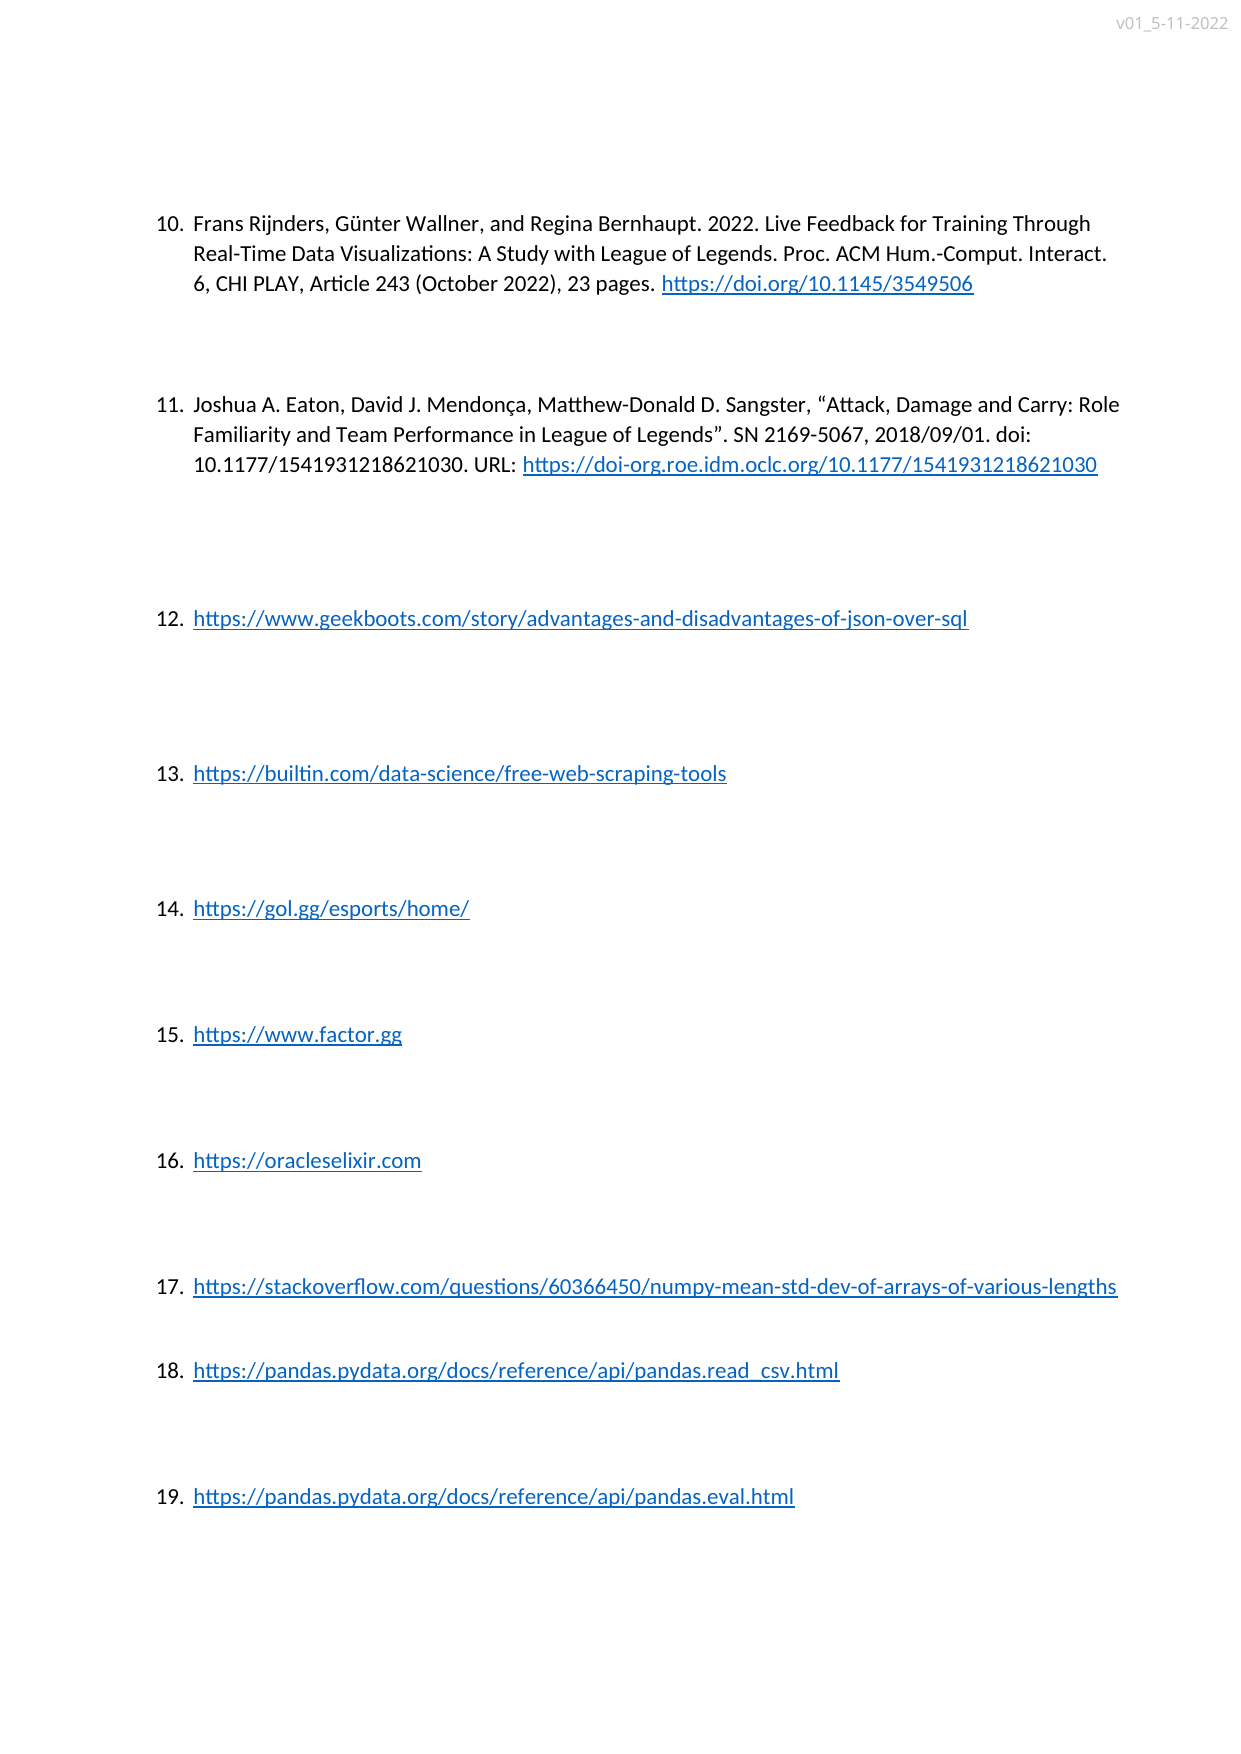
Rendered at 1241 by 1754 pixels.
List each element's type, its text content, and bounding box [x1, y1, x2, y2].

list https://stackoverflow.com/questions/60366450/numpy-mean-std-dev-of-arrays-of-various-lengths [156, 1272, 1122, 1300]
list Frans Rijnders, Günter Wallner, and Regina Bernhaupt. 2022. Live Feedback for Training Through Real-Time Data Visualizations: A Study with League of Legends. Proc. ACM Hum.-Comput. Interact. 6, CHI PLAY, Article 243 (October 2022), 23 pages. https://doi.org/10.1145/3549506 [156, 209, 1122, 297]
list Joshua A. Eaton, David J. Mendonça, Matthew-Donald D. Sangster, “Attack, Damage and Carry: Role Familiarity and Team Performance in League of Legends”. SN 2169-5067, 2018/09/01. doi: 10.1177/1541931218621030. URL: https://doi-org.roe.idm.oclc.org/10.1177/1541931218621030 [156, 390, 1122, 478]
list https://gol.gg/esports/home/ [156, 894, 1122, 922]
list https://www.geekboots.com/story/advantages-and-disadvantages-of-json-over-sql [156, 604, 1122, 633]
list https://pandas.pydata.org/docs/reference/api/pandas.eval.html [156, 1482, 1122, 1510]
list https://builtin.com/data-science/free-web-scraping-tools [156, 759, 1122, 787]
list https://oracleselixir.com [156, 1146, 1122, 1174]
list https://pandas.pydata.org/docs/reference/api/pandas.read_csv.html [156, 1356, 1122, 1384]
list https://www.factor.gg [156, 1020, 1122, 1048]
